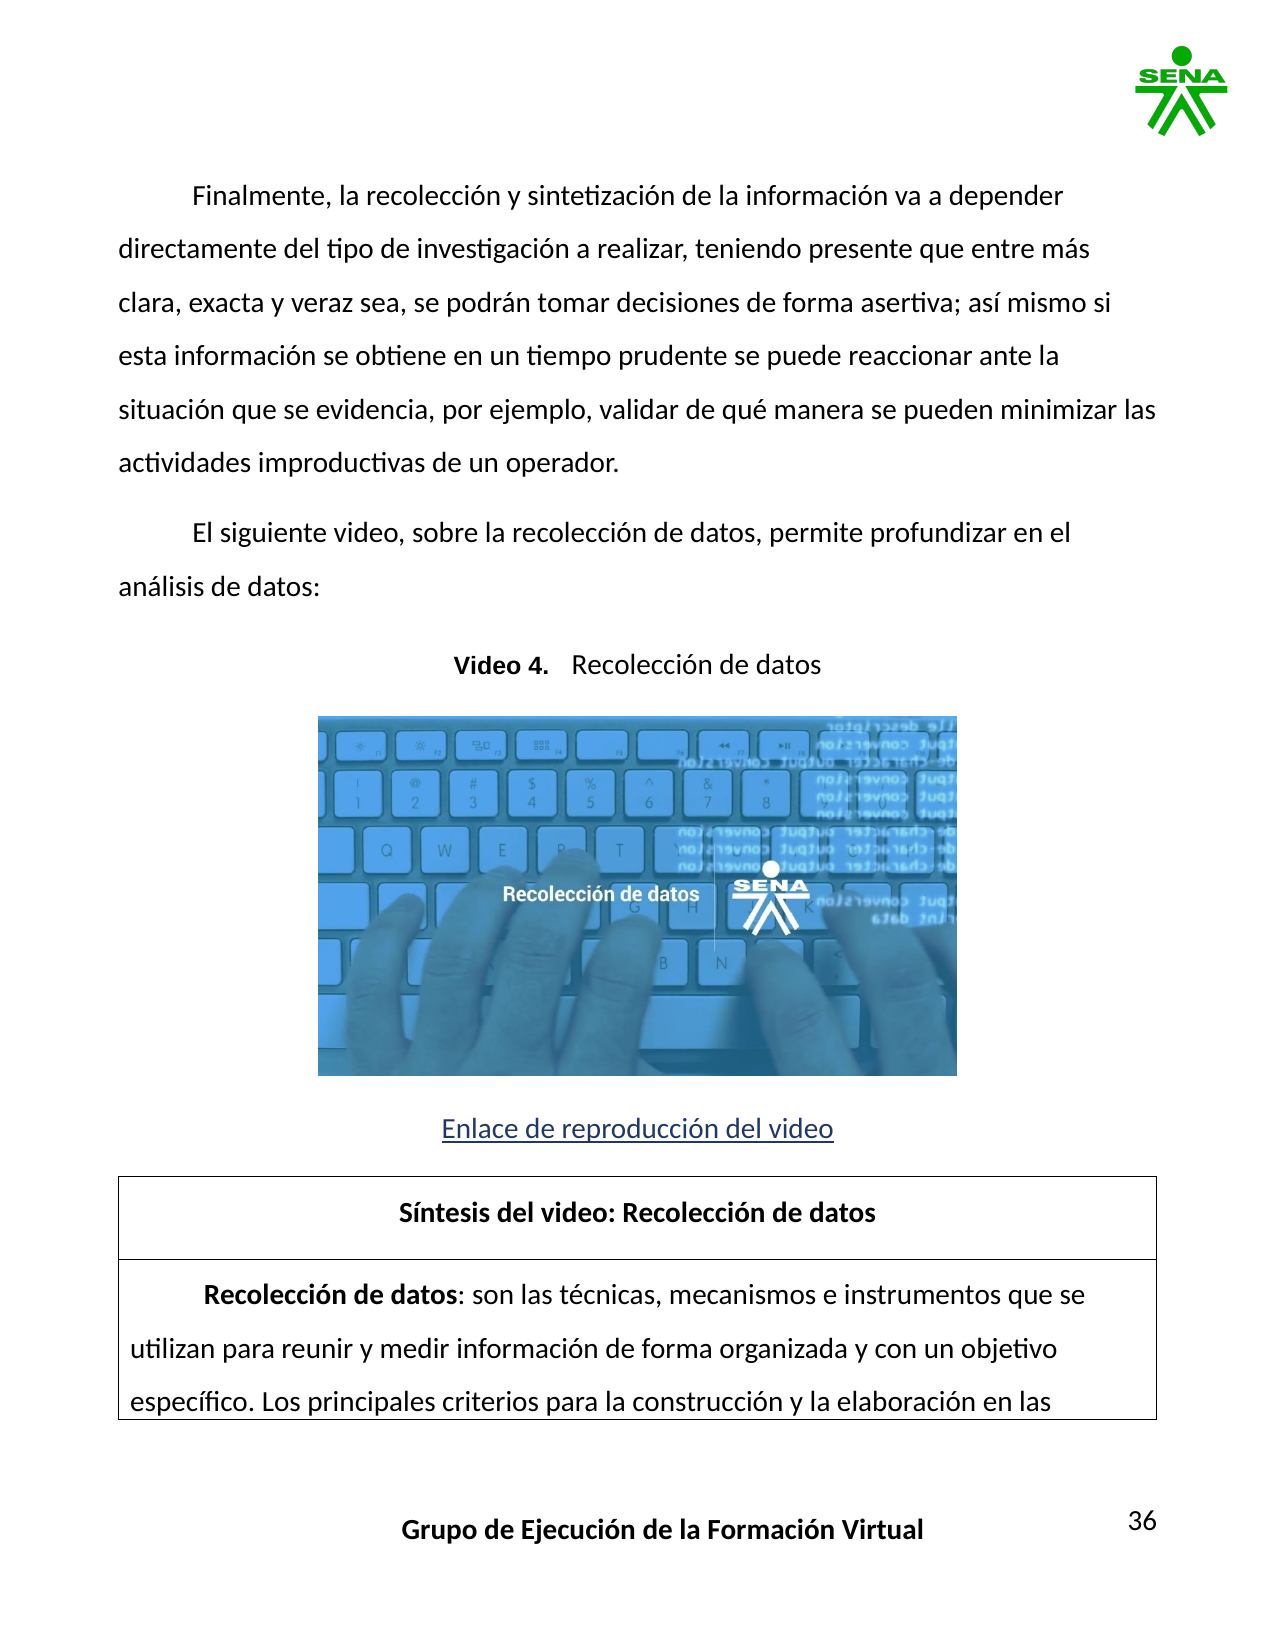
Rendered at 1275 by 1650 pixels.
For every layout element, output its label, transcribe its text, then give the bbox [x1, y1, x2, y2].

text Enlace de reproducción del video [118, 1110, 1157, 1146]
picture [1135, 46, 1228, 136]
table_header Síntesis del video: Recolección de datos [119, 1177, 1156, 1259]
text Finalmente, la recolección y sintetización de la información va a depender directamente del tipo de investigación a realizar, teniendo presente que entre más clara, exacta y veraz sea, se podrán tomar decisiones de forma asertiva; así mismo si esta información se obtiene en un tiempo prudente se puede reaccionar ante la situación que se evidencia, por ejemplo, validar de qué manera se pueden minimizar las actividades improductivas de un operador. [118, 177, 1157, 480]
text El siguiente video, sobre la recolección de datos, permite profundizar en el análisis de datos: [118, 514, 1157, 603]
text Recolección de datos [118, 646, 1157, 682]
picture [318, 716, 957, 1076]
